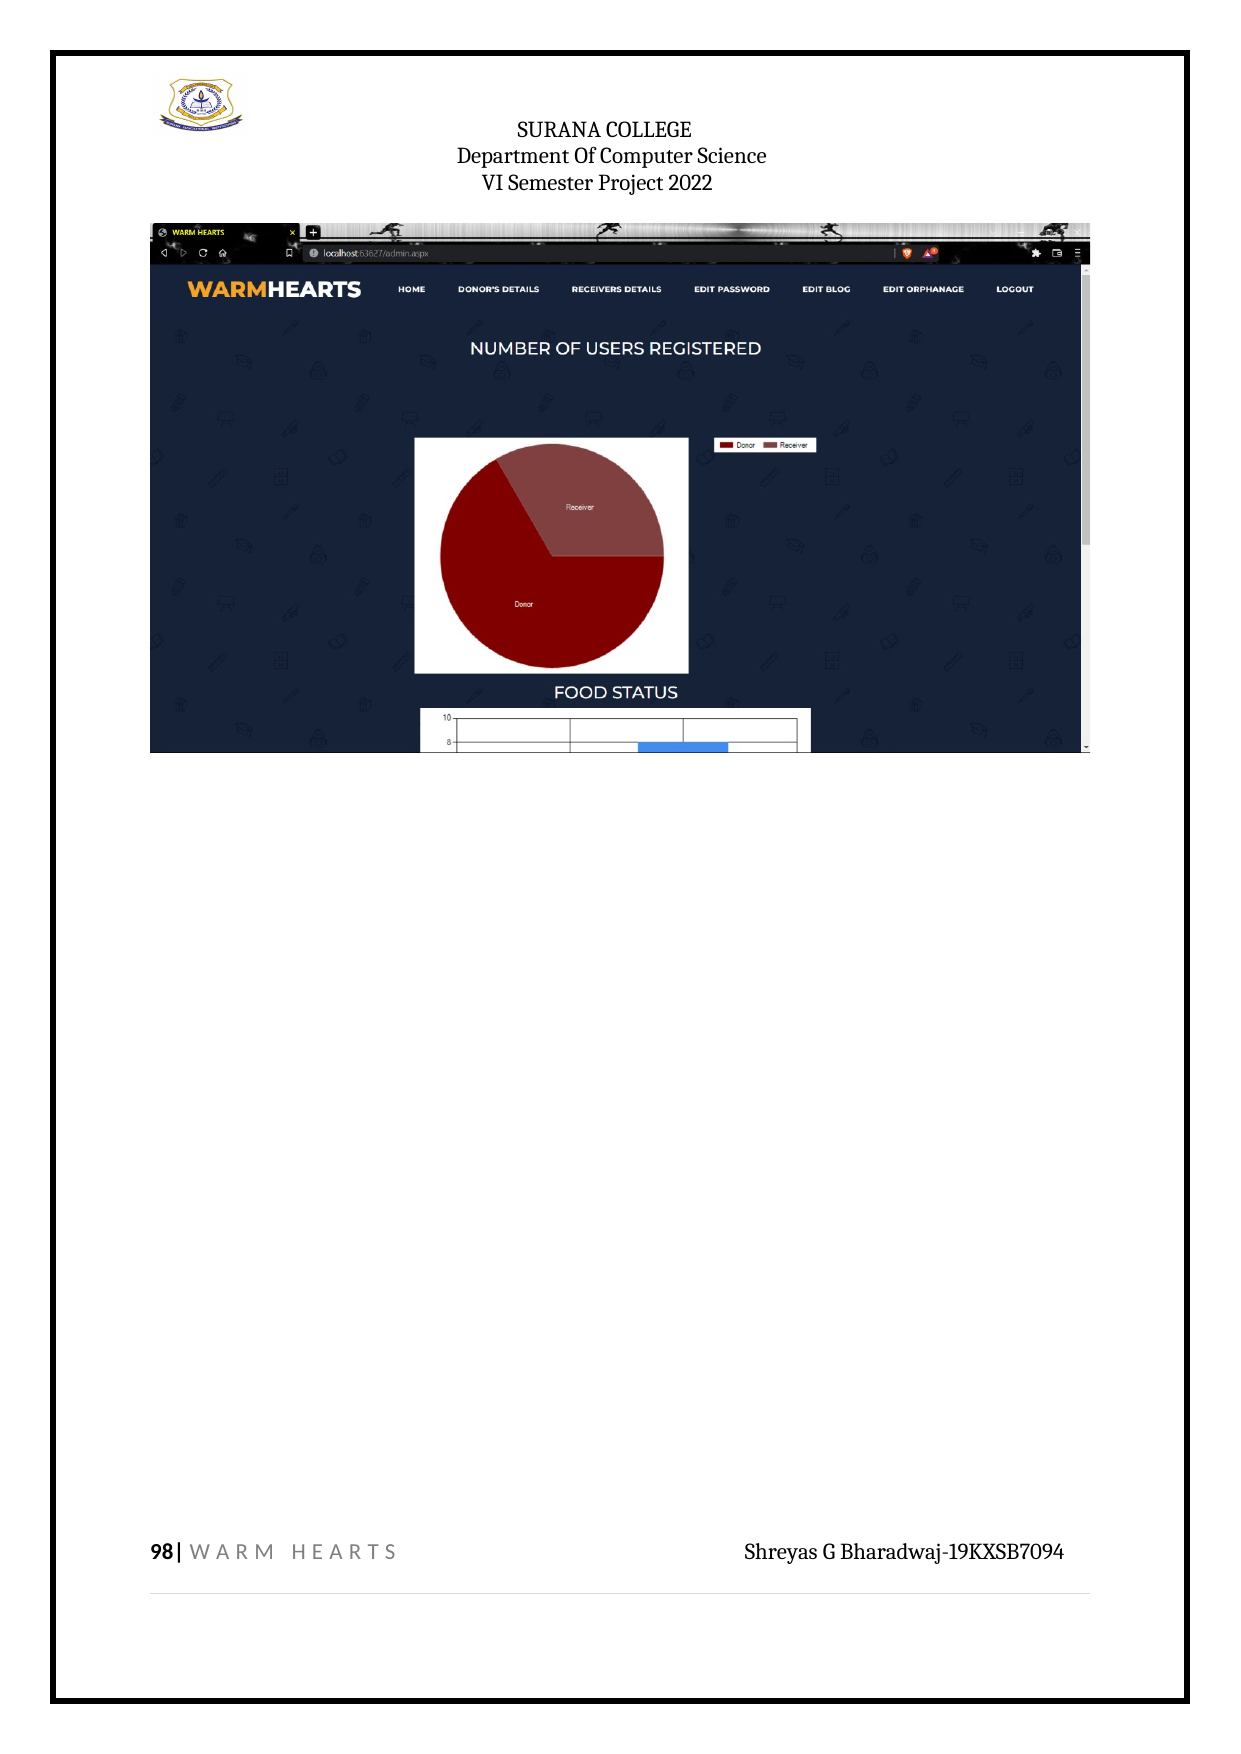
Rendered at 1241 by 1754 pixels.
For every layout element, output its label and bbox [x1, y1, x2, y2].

picture [150, 73, 252, 138]
picture [150, 223, 1091, 753]
